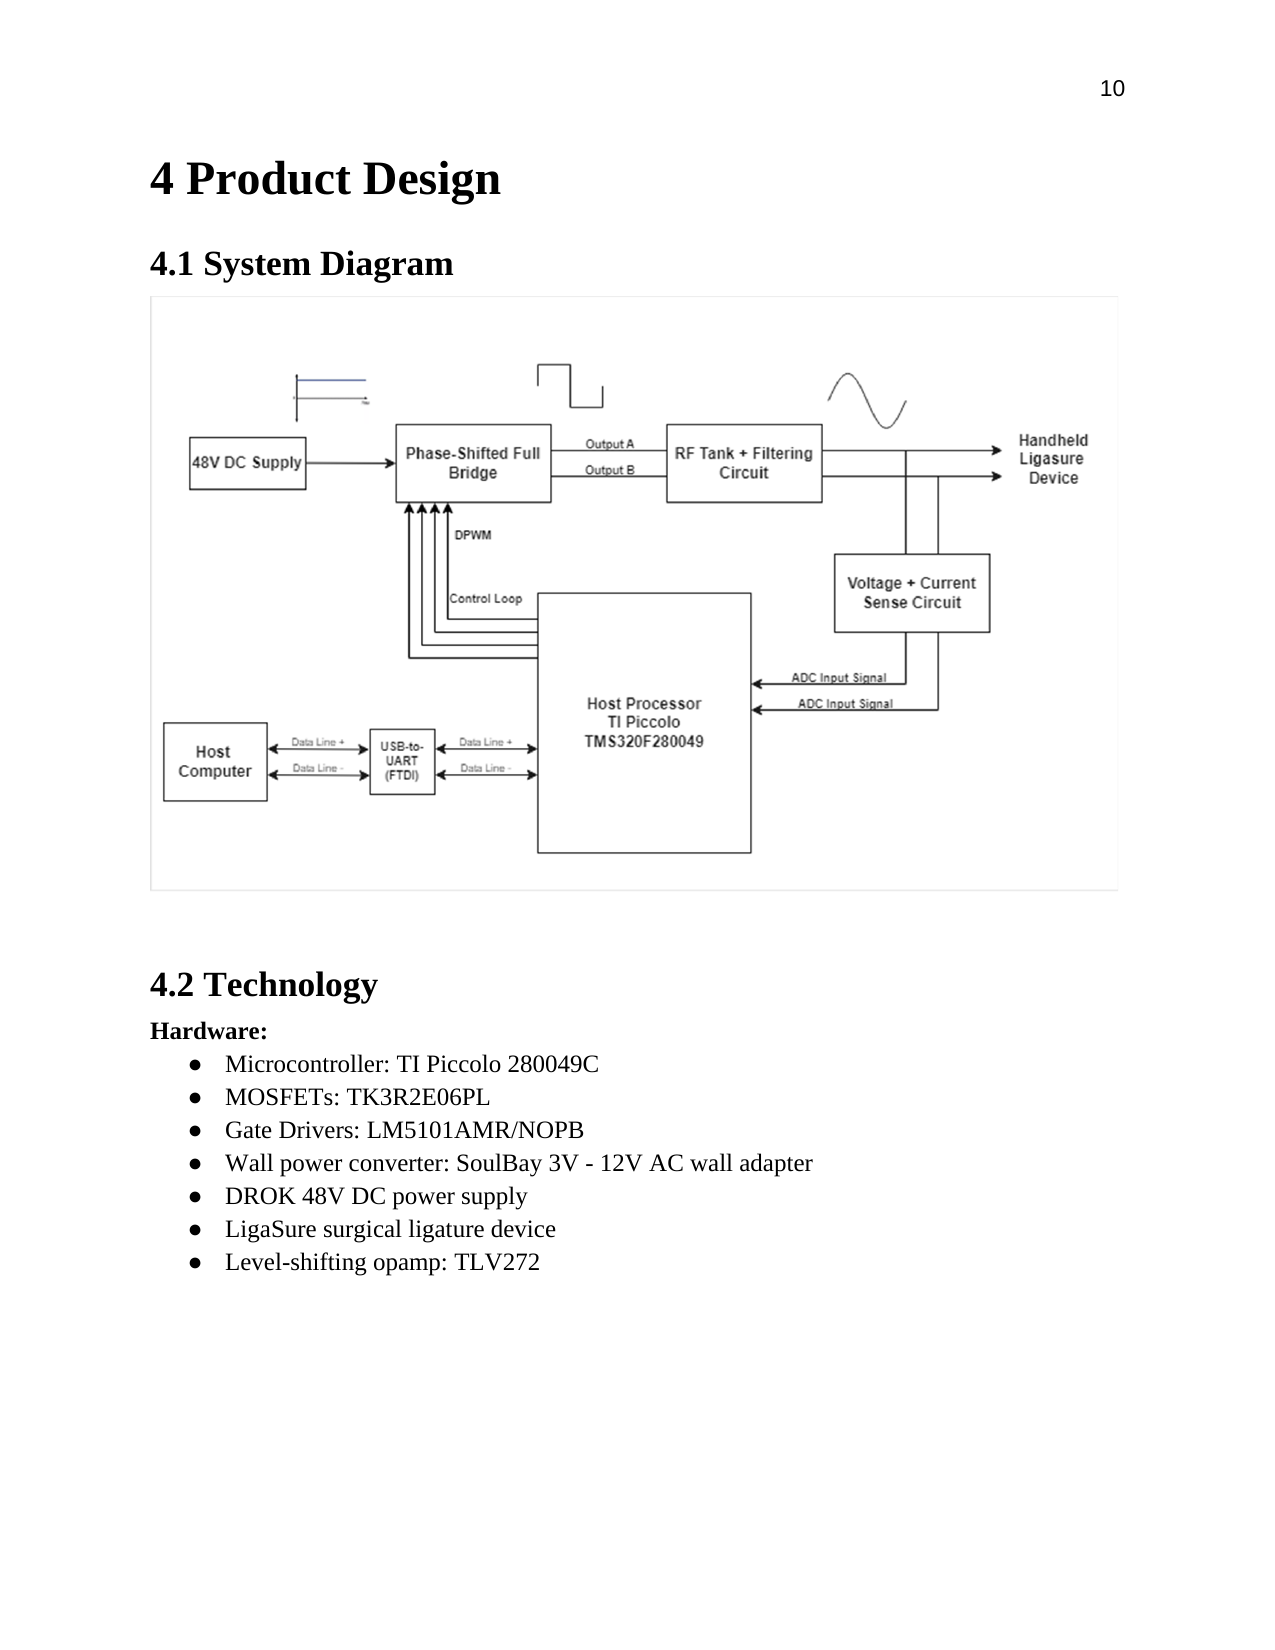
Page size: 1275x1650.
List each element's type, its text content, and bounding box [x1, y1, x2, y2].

list MOSFETs: TK3R2E06PL [187, 1082, 1125, 1111]
subtitle 4.1 System Diagram [150, 243, 1125, 283]
subtitle 4.2 Technology [150, 963, 1125, 1004]
list DROK 48V DC power supply [187, 1181, 1125, 1210]
picture [150, 296, 1119, 892]
list Level-shifting opamp: TLV272 [187, 1247, 1125, 1276]
list Wall power converter: SoulBay 3V - 12V AC wall adapter [187, 1148, 1125, 1177]
list LigaSure surgical ligature device [187, 1214, 1125, 1243]
list Microcontroller: TI Piccolo 280049C [187, 1049, 1125, 1078]
subtitle 4 Product Design [150, 150, 1125, 205]
text Hardware: [150, 1016, 1125, 1045]
list Gate Drivers: LM5101AMR/NOPB [187, 1115, 1125, 1144]
